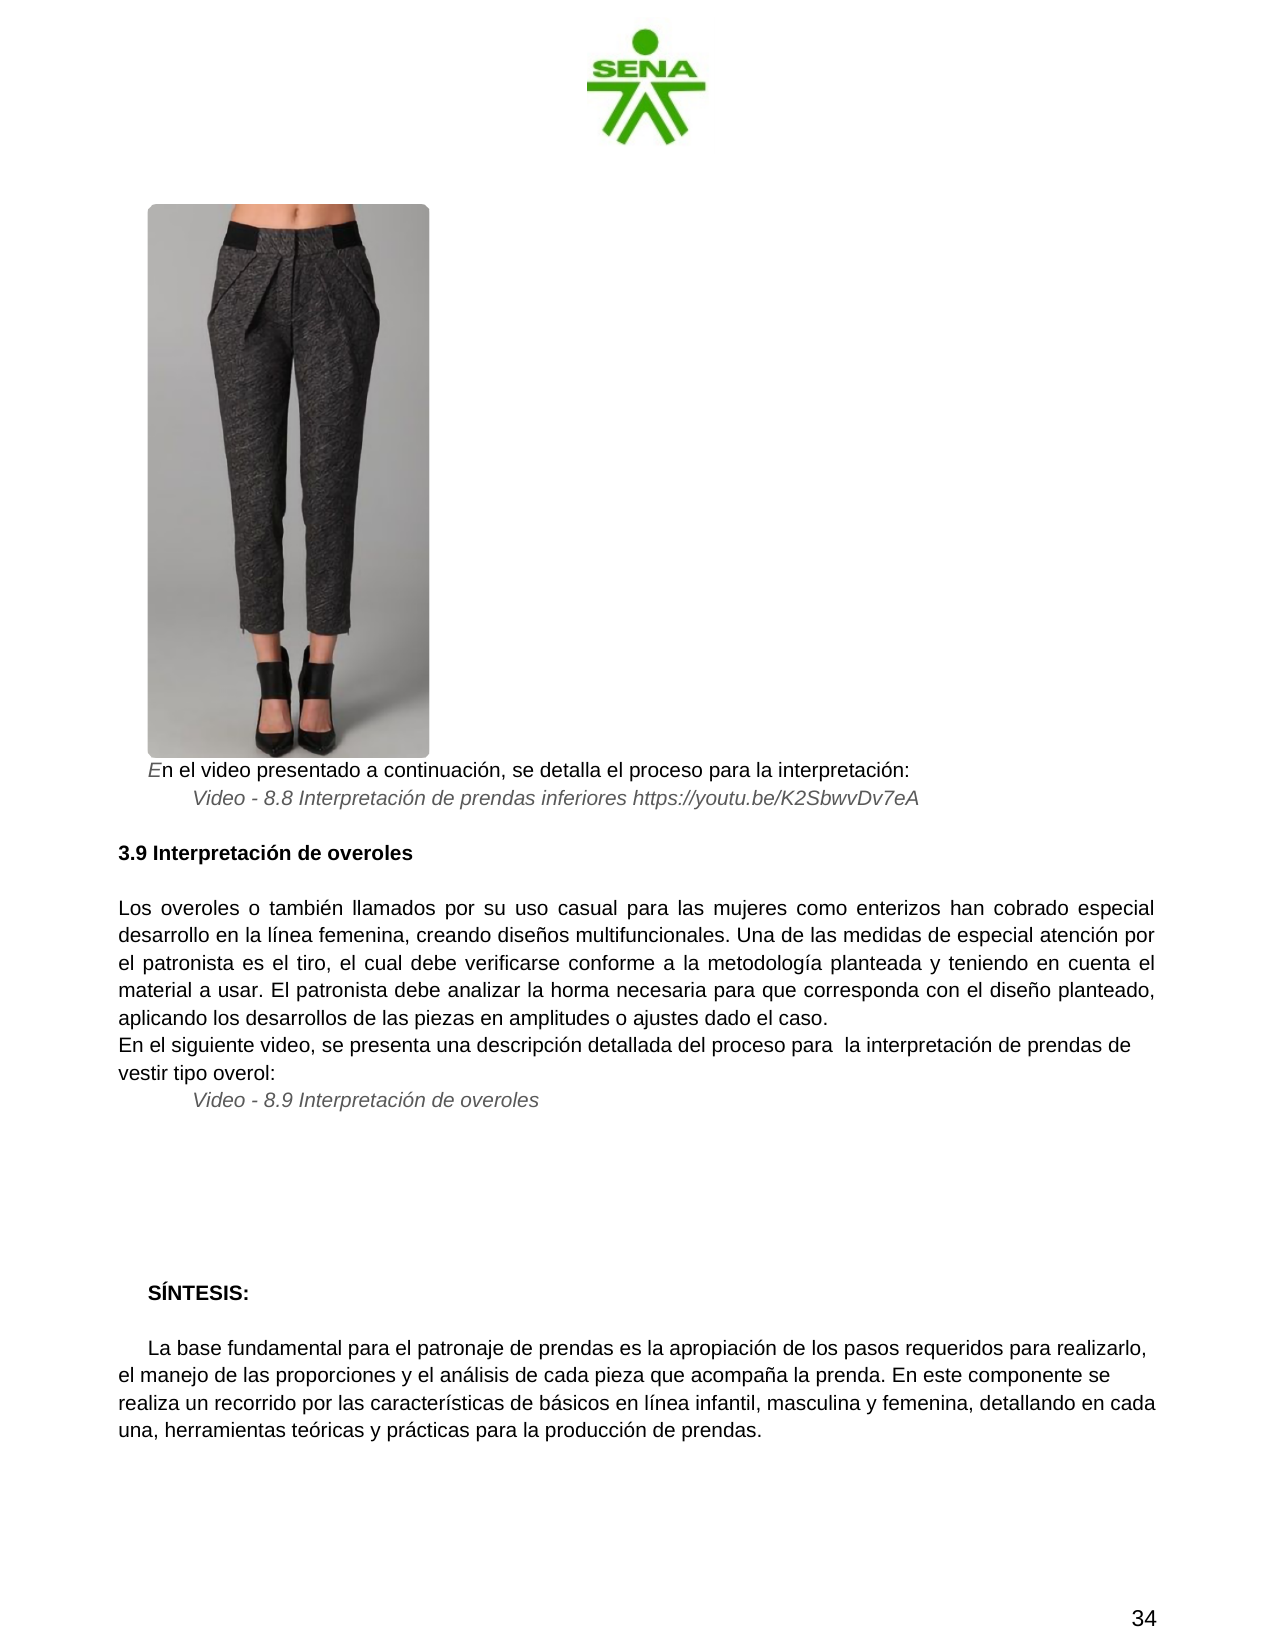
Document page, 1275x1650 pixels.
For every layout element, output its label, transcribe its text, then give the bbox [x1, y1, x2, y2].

text En el video presentado a continuación, se detalla el proceso para la interpretación: [118, 758, 1157, 782]
text La base fundamental para el patronaje de prendas es la apropiación de los pasos requeridos para realizarlo, el manejo de las proporciones y el análisis de cada pieza que acompaña la prenda. En este componente se realiza un recorrido por las características de básicos en línea infantil, masculina y femenina, detallando en cada una, herramientas teóricas y prácticas para la producción de prendas. [118, 1335, 1157, 1442]
text SÍNTESIS: [118, 1280, 1157, 1304]
text 3.9 Interpretación de overoles [118, 840, 1157, 864]
picture [147, 204, 430, 758]
text Los overoles o también llamados por su uso casual para las mujeres como enterizos han cobrado especial desarrollo en la línea femenina, creando diseños multifuncionales. Una de las medidas de especial atención por el patronista es el tiro, el cual debe verificarse conforme a la metodología planteada y teniendo en cuenta el material a usar. El patronista debe analizar la horma necesaria para que corresponda con el diseño planteado, aplicando los desarrollos de las piezas en amplitudes o ajustes dado el caso. [118, 895, 1157, 1029]
picture [586, 17, 714, 152]
text Video - 8.9 Interpretación de overoles [118, 1088, 1157, 1112]
text En el siguiente video, se presenta una descripción detallada del proceso para la interpretación de prendas de vestir tipo overol: [118, 1033, 1157, 1084]
text Video - 8.8 Interpretación de prendas inferiores https://youtu.be/K2SbwvDv7eA [118, 785, 1157, 809]
